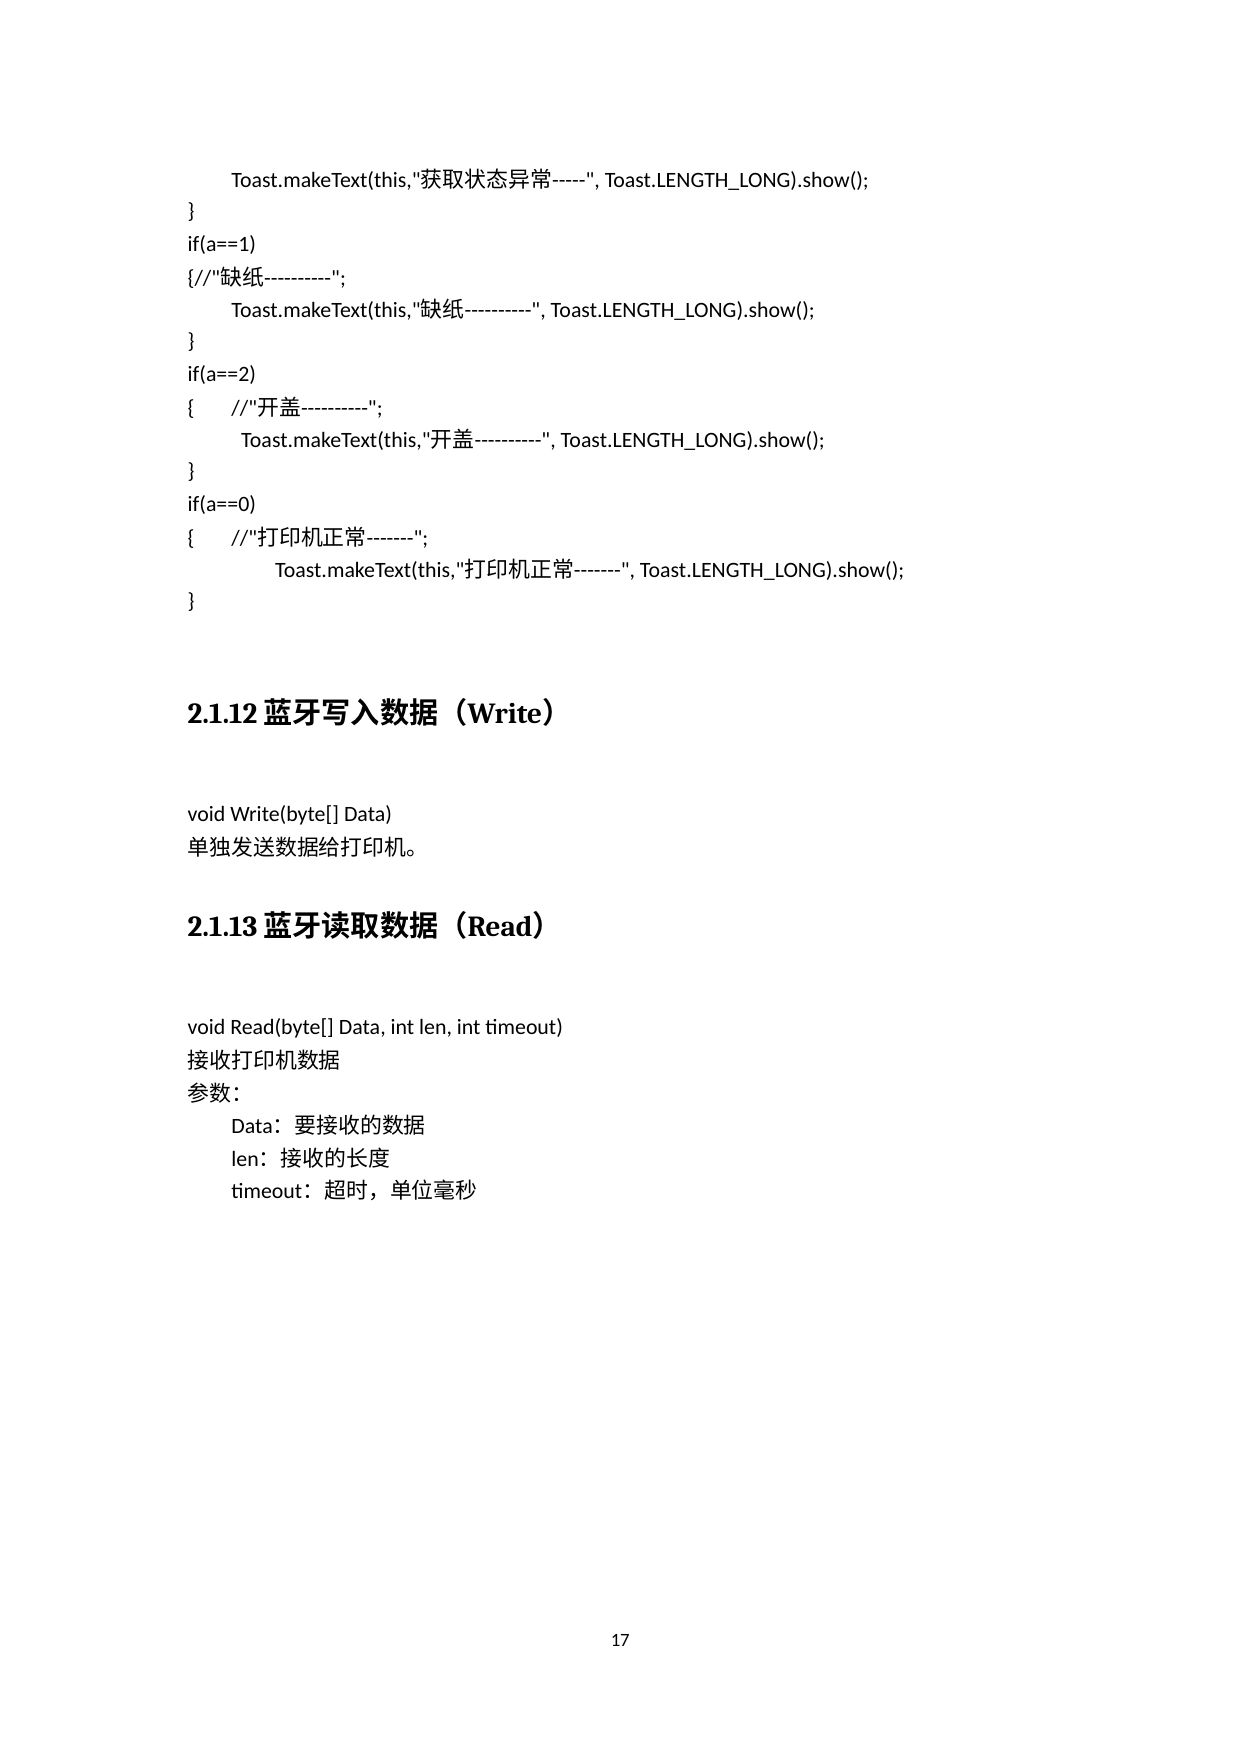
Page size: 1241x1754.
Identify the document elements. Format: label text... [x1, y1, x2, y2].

text 参数： [187, 1076, 1053, 1108]
text if(a==2) [187, 357, 1053, 389]
text Toast.makeText(this,"打印机正常-------", Toast.LENGTH_LONG).show(); [187, 552, 1053, 584]
text { //"开盖----------"; [187, 389, 1053, 422]
text { //"打印机正常-------"; [187, 519, 1053, 552]
text Toast.makeText(this,"获取状态异常-----", Toast.LENGTH_LONG).show(); [187, 162, 1053, 194]
subtitle 2.1.13蓝牙读取数据（Read） [187, 892, 1053, 957]
text {//"缺纸----------"; [187, 259, 1053, 292]
text len：接收的长度 [187, 1141, 1053, 1173]
text } [187, 454, 1053, 487]
subtitle 2.1.12蓝牙写入数据（Write） [187, 679, 1053, 744]
text Toast.makeText(this,"开盖----------", Toast.LENGTH_LONG).show(); [187, 422, 1053, 454]
text if(a==0) [187, 487, 1053, 519]
text timeout：超时，单位毫秒 [187, 1173, 1053, 1206]
text void Read(byte[] Data, int len, int timeout) [187, 1011, 1053, 1043]
text Data：要接收的数据 [187, 1108, 1053, 1141]
text 单独发送数据给打印机。 [187, 830, 1053, 862]
text void Write(byte[] Data) [187, 797, 1053, 830]
text Toast.makeText(this,"缺纸----------", Toast.LENGTH_LONG).show(); [187, 292, 1053, 324]
text if(a==1) [187, 227, 1053, 259]
text } [187, 324, 1053, 357]
text } [187, 584, 1053, 617]
text } [187, 194, 1053, 227]
text 接收打印机数据 [187, 1043, 1053, 1076]
